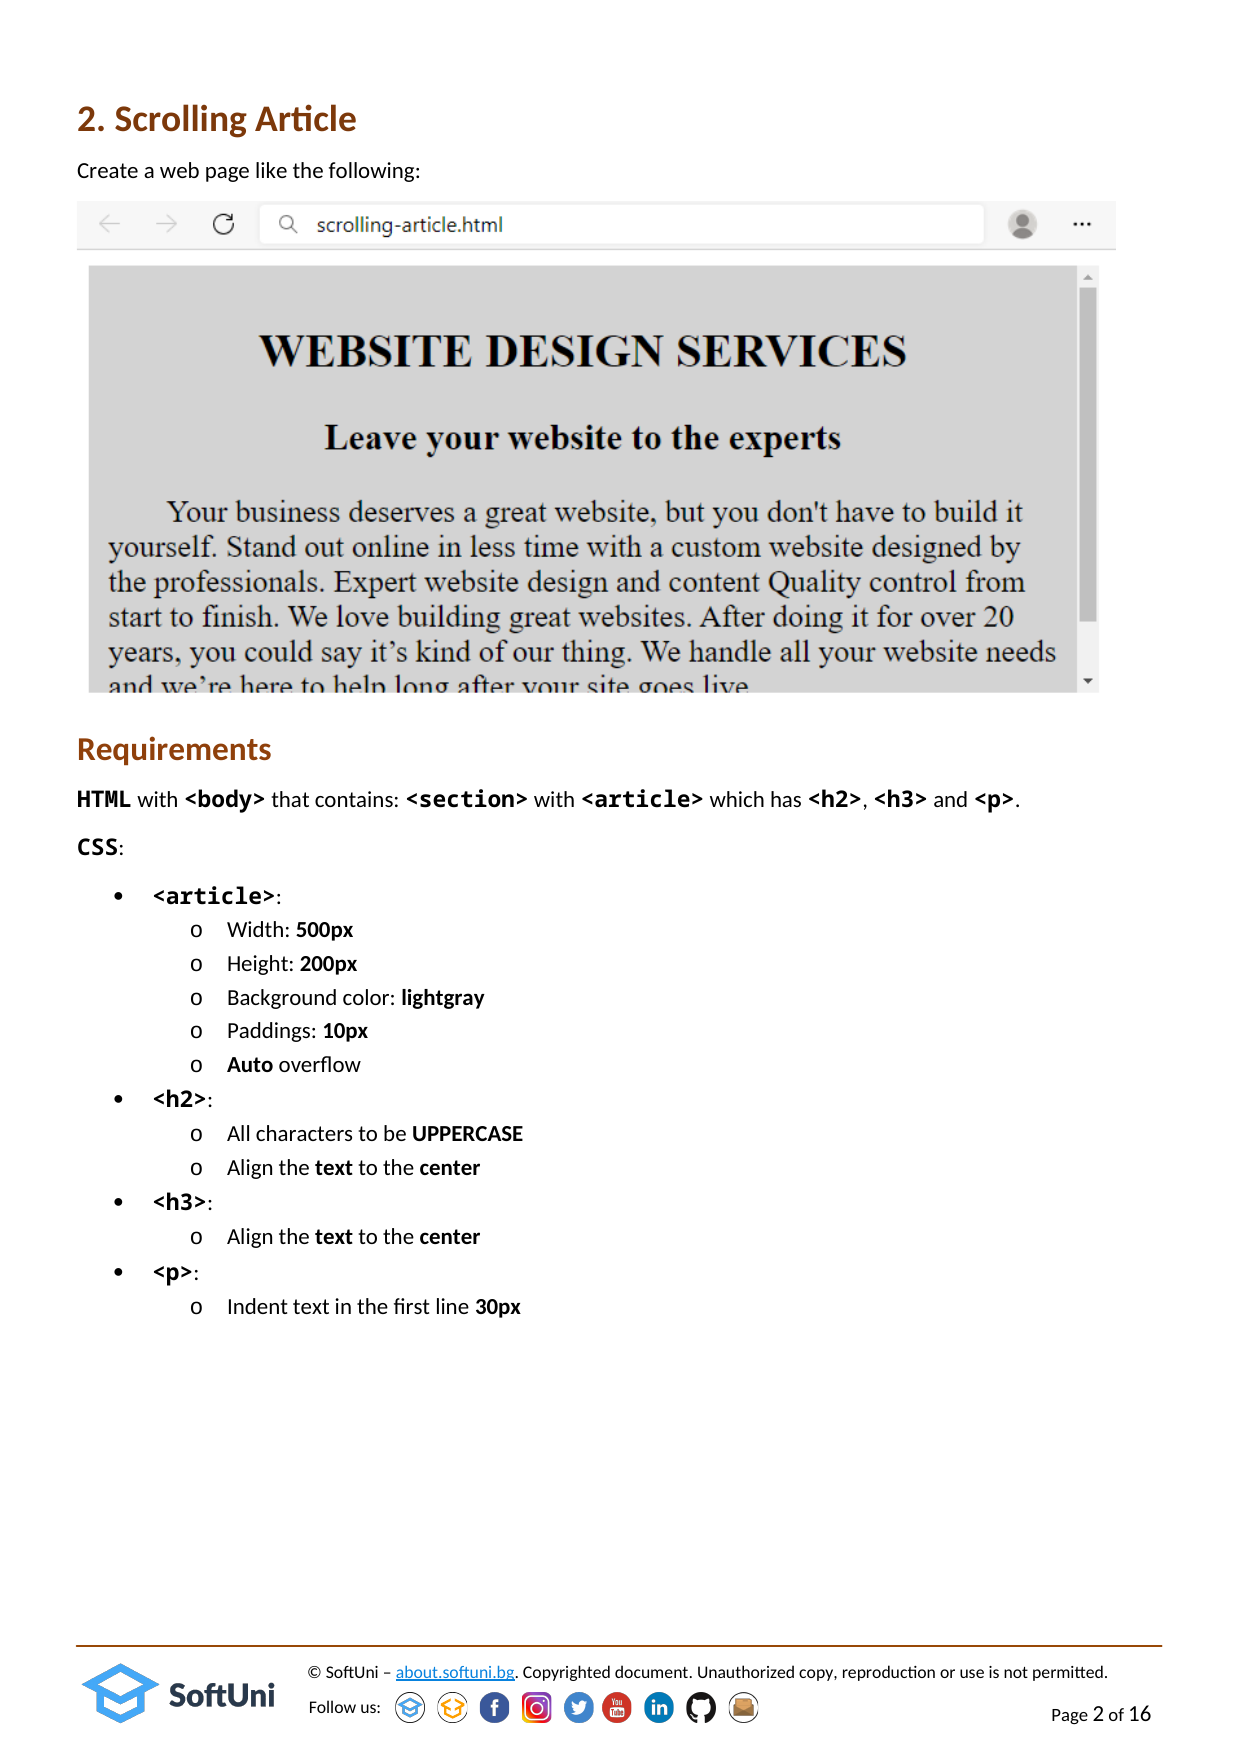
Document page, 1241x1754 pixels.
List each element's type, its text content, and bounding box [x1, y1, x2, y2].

list Background color: lightgray [189, 983, 1163, 1012]
subtitle Scrolling Article [77, 95, 1163, 141]
picture [665, 1692, 674, 1701]
picture [479, 1692, 510, 1723]
picture [728, 1692, 759, 1723]
list Height: 200px [189, 949, 1163, 978]
picture [522, 1692, 552, 1723]
list Align the text to the center [189, 1222, 1163, 1251]
list <h2>: [114, 1083, 1163, 1114]
picture [75, 1658, 281, 1729]
picture [644, 1692, 653, 1701]
list All characters to be UPPERCASE [189, 1119, 1163, 1148]
list Align the text to the center [189, 1153, 1163, 1182]
picture [686, 1692, 716, 1723]
picture [76, 201, 1116, 711]
list Width: 500px [189, 916, 1163, 945]
list <h3>: [114, 1186, 1163, 1218]
picture [564, 1692, 594, 1723]
subtitle Requirements [77, 728, 1163, 768]
list Auto overflow [189, 1050, 1163, 1079]
list <article>: [114, 880, 1163, 911]
picture [658, 1705, 667, 1714]
picture [665, 1714, 674, 1723]
text Create a web page like the following: [77, 156, 1163, 184]
text CSS: [77, 831, 1163, 862]
list <p>: [114, 1256, 1163, 1287]
picture [602, 1692, 632, 1723]
list Indent text in the first line 30px [189, 1292, 1163, 1321]
picture [437, 1692, 468, 1723]
list Paddings: 10px [189, 1016, 1163, 1045]
picture [644, 1714, 653, 1723]
picture [395, 1692, 425, 1723]
text HTML with <body> that contains: <section> with <article> which has <h2>, <h3> and <p>. [77, 783, 1163, 814]
